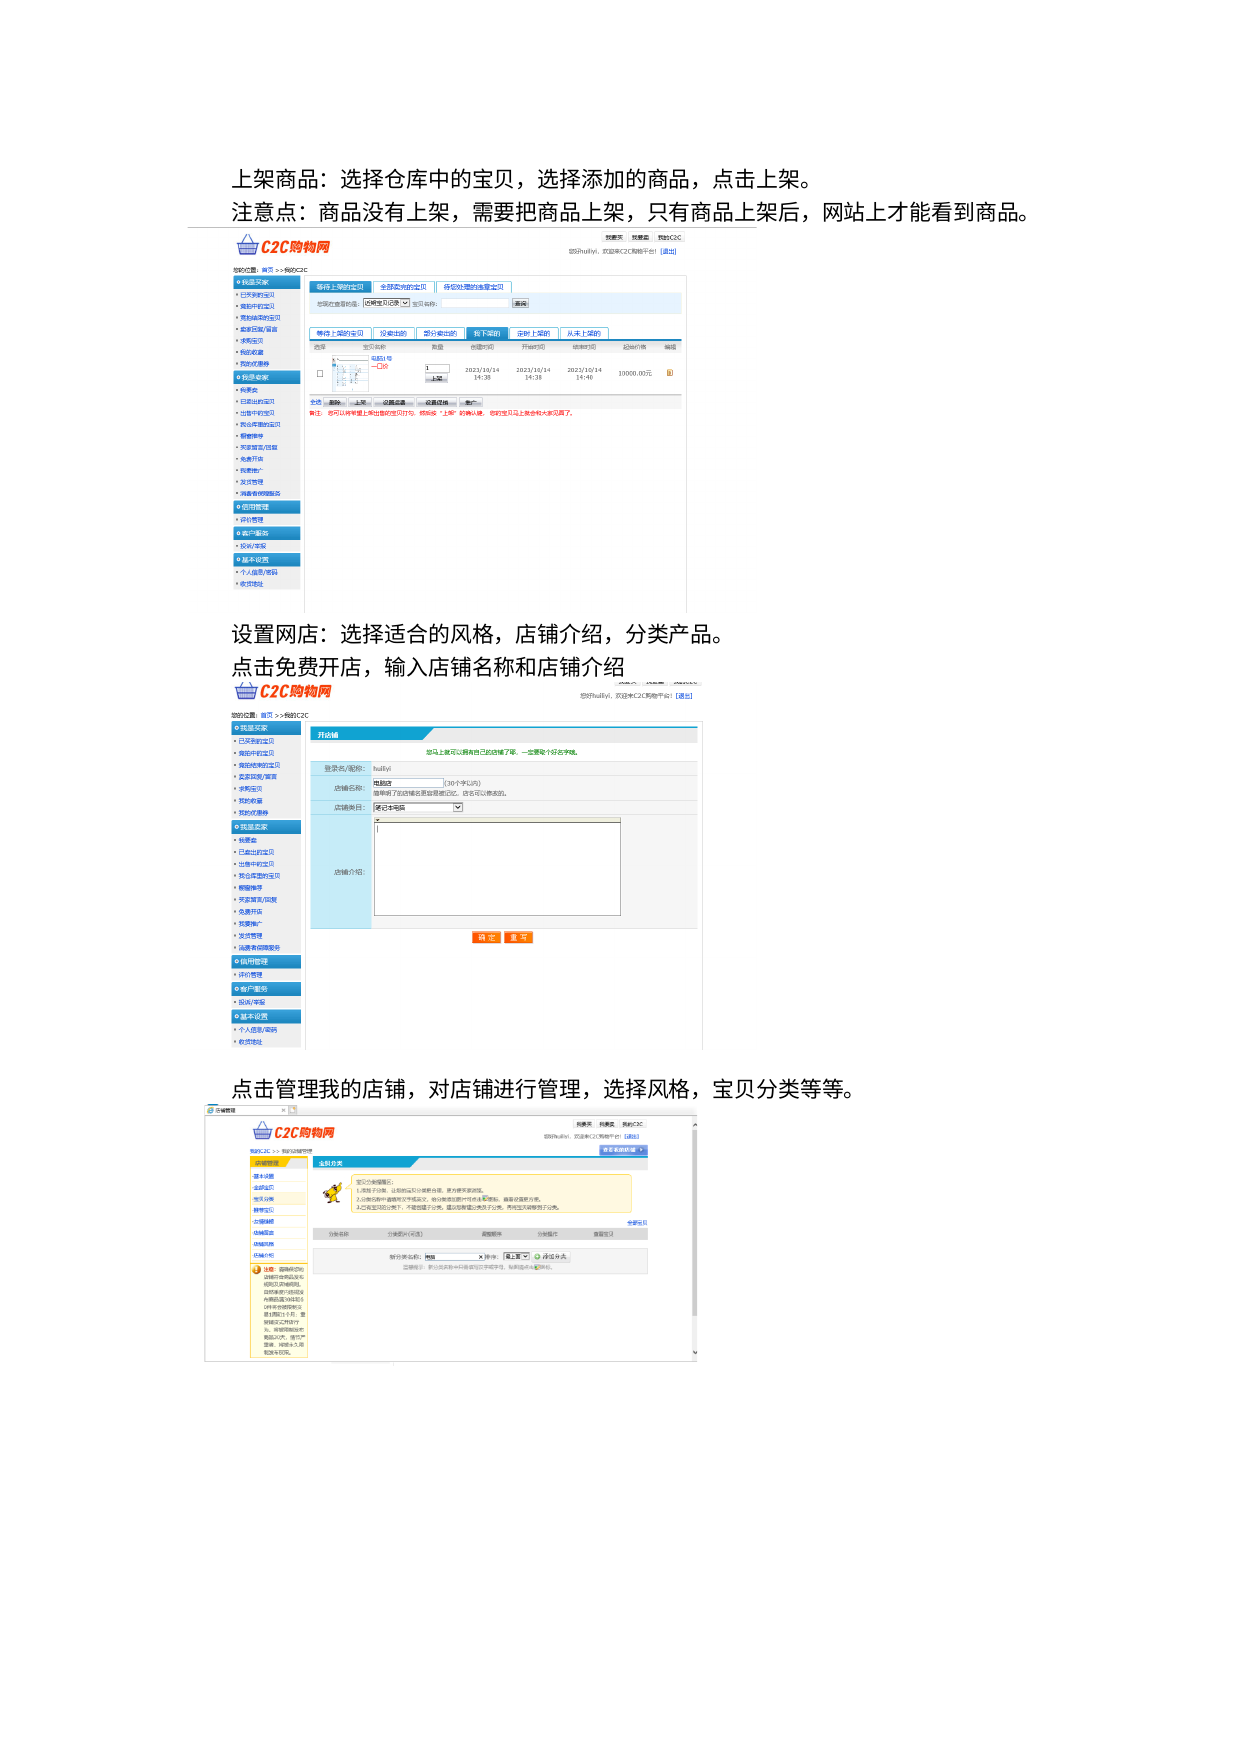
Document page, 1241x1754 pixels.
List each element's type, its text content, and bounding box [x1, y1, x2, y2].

text 上架商品：选择仓库中的宝贝，选择添加的商品，点击上架。 [187, 162, 1053, 194]
picture [187, 227, 757, 613]
picture [187, 1104, 698, 1366]
text 设置网店：选择适合的风格，店铺介绍，分类产品。 [187, 617, 1053, 649]
text 注意点：商品没有上架，需要把商品上架，只有商品上架后，网站上才能看到商品。 [187, 194, 1053, 227]
picture [187, 682, 757, 1050]
text 点击管理我的店铺，对店铺进行管理，选择风格，宝贝分类等等。 [187, 1072, 1053, 1104]
text 点击免费开店，输入店铺名称和店铺介绍 [187, 649, 1053, 682]
